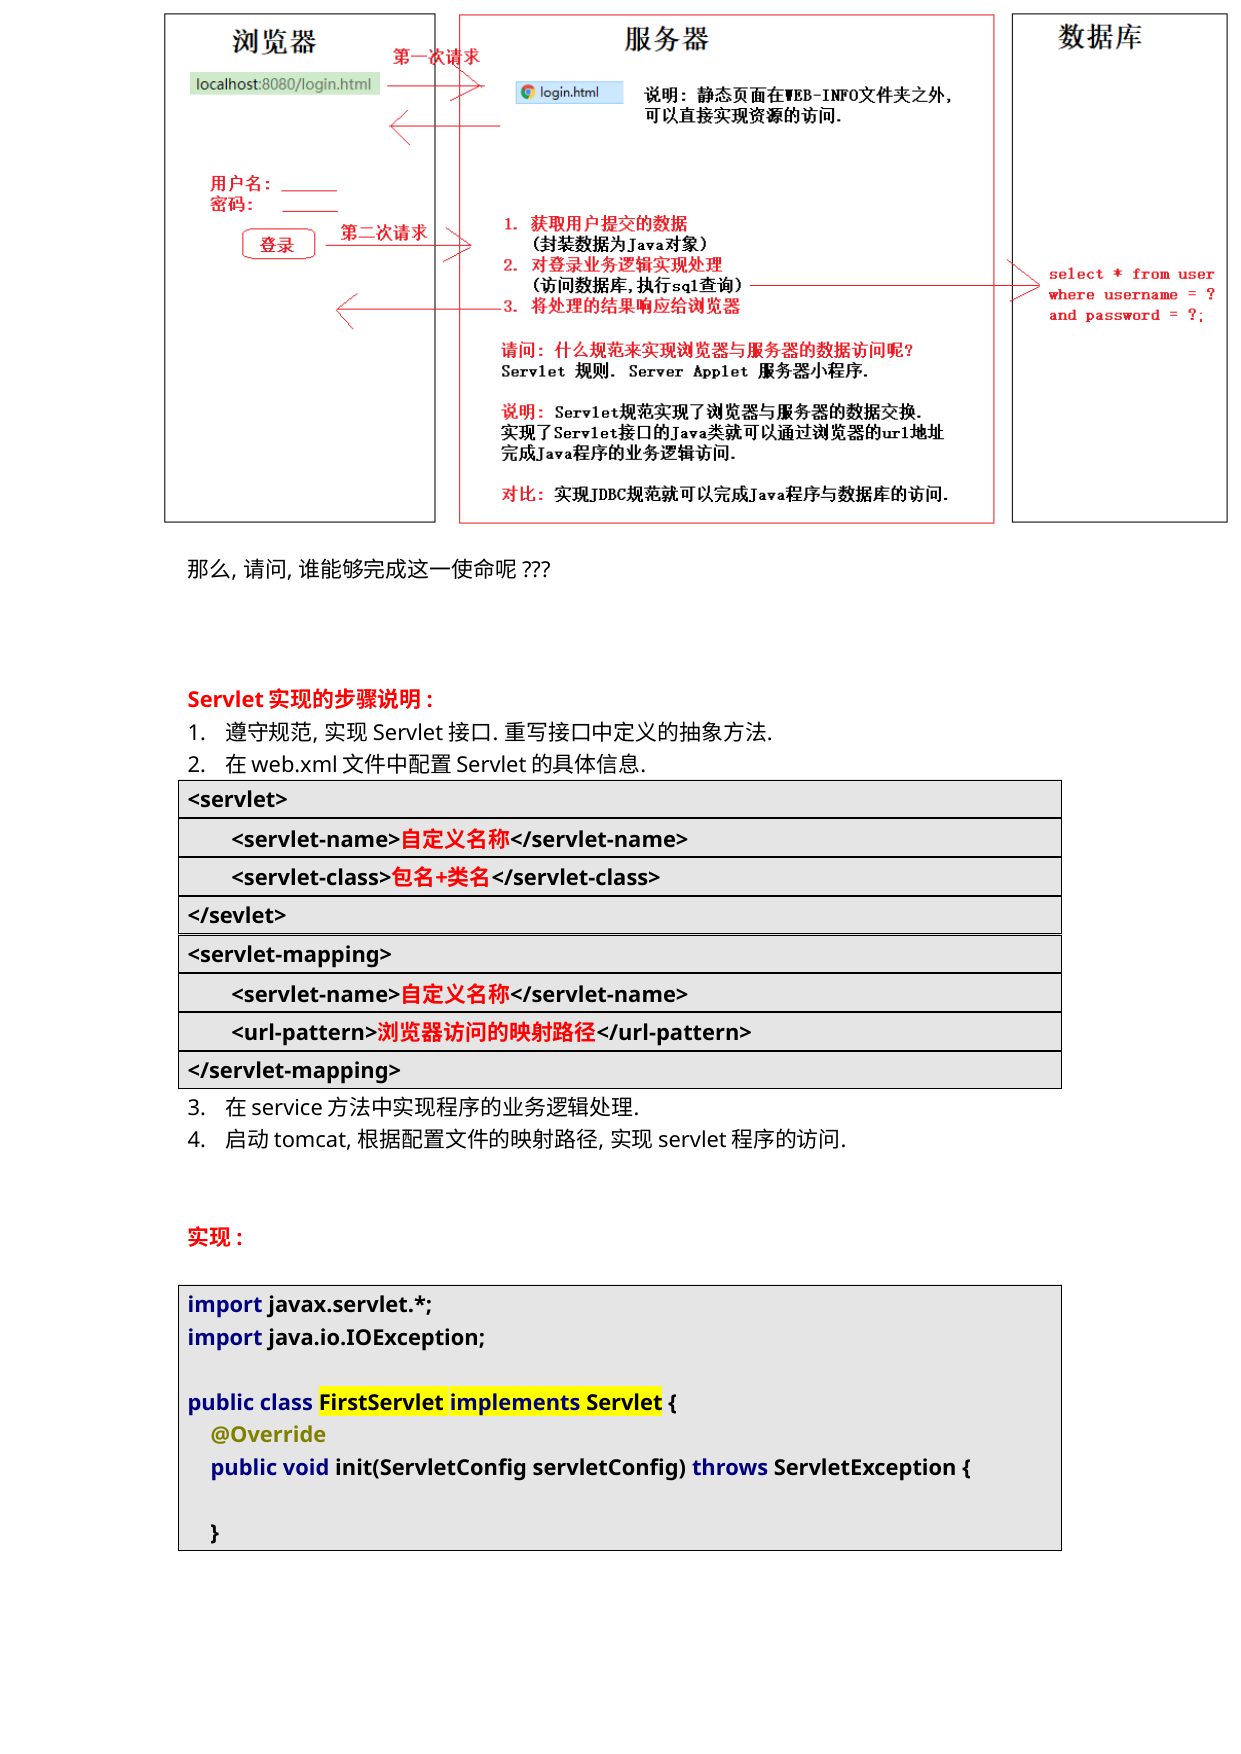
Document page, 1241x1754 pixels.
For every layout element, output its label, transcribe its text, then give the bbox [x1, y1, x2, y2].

text <servlet-class>包名+类名</servlet-class> [179, 858, 1061, 895]
text 实现 : [187, 1219, 1053, 1252]
text <url-pattern>浏览器访问的映射路径</url-pattern> [179, 1013, 1061, 1050]
picture [154, 0, 1241, 537]
text <servlet-name>自定义名称</servlet-name> [179, 819, 1061, 856]
text Servlet实现的步骤说明 : [187, 682, 1053, 714]
text </servlet-mapping> [179, 1052, 1061, 1088]
list 启动 tomcat, 根据配置文件的映射路径, 实现servlet程序的访问. [187, 1122, 1053, 1154]
text </sevlet> [179, 897, 1061, 933]
text <servlet> [179, 781, 1061, 817]
text 那么, 请问, 谁能够完成这一使命呢 ??? [187, 537, 1053, 584]
text <servlet-mapping> [179, 936, 1061, 972]
list 在service方法中实现程序的业务逻辑处理. [187, 1089, 1053, 1122]
list 遵守规范, 实现 Servlet 接口. 重写接口中定义的抽象方法. [187, 714, 1053, 747]
text <servlet-name>自定义名称</servlet-name> [179, 974, 1061, 1011]
list 在web.xml文件中配置Servlet的具体信息. [187, 747, 1053, 779]
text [179, 1286, 1061, 1550]
